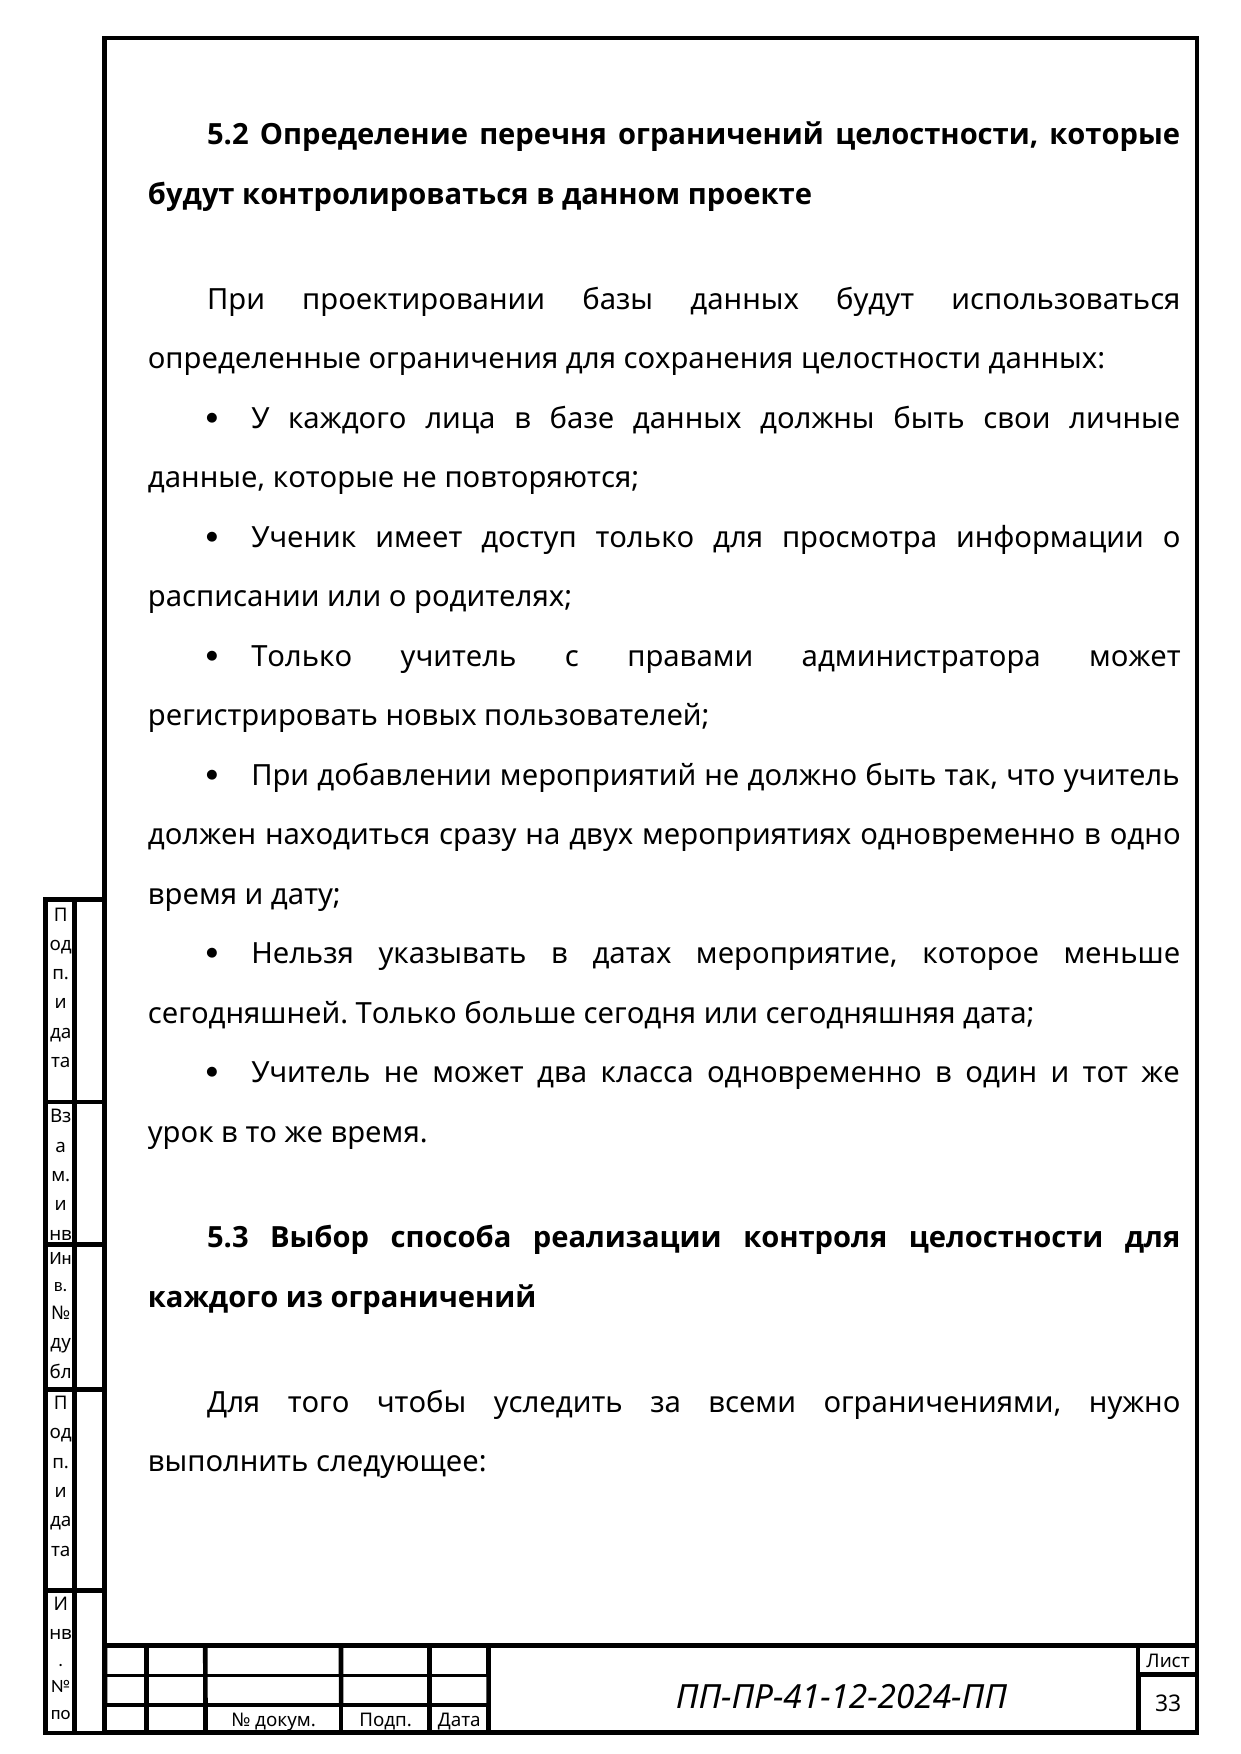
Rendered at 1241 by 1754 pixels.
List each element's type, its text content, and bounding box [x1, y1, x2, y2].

text Для того чтобы уследить за всеми ограничениями, нужно выполнить следующее: [148, 1381, 1181, 1480]
list Учитель не может два класса одновременно в один и тот же урок в то же время. [148, 1052, 1181, 1151]
text При проектировании базы данных будут использоваться определенные ограничения для сохранения целостности данных: [148, 278, 1181, 377]
list При добавлении мероприятий не должно быть так, что учитель должен находиться сразу на двух мероприятиях одновременно в одно время и дату; [148, 754, 1181, 913]
text 5.3 Выбор способа реализации контроля целостности для каждого из ограничений [148, 1216, 1181, 1316]
text 5.2 Определение перечня ограничений целостности, которые будут контролироваться в данном проекте [148, 113, 1181, 213]
list Ученик имеет доступ только для просмотра информации о расписании или о родителях; [148, 516, 1181, 615]
list Только учитель с правами администратора может регистрировать новых пользователей; [148, 635, 1181, 734]
list Нельзя указывать в датах мероприятие, которое меньше сегодняшней. Только больше сегодня или сегодняшняя дата; [148, 933, 1181, 1032]
list У каждого лица в базе данных должны быть свои личные данные, которые не повторяются; [148, 397, 1181, 496]
